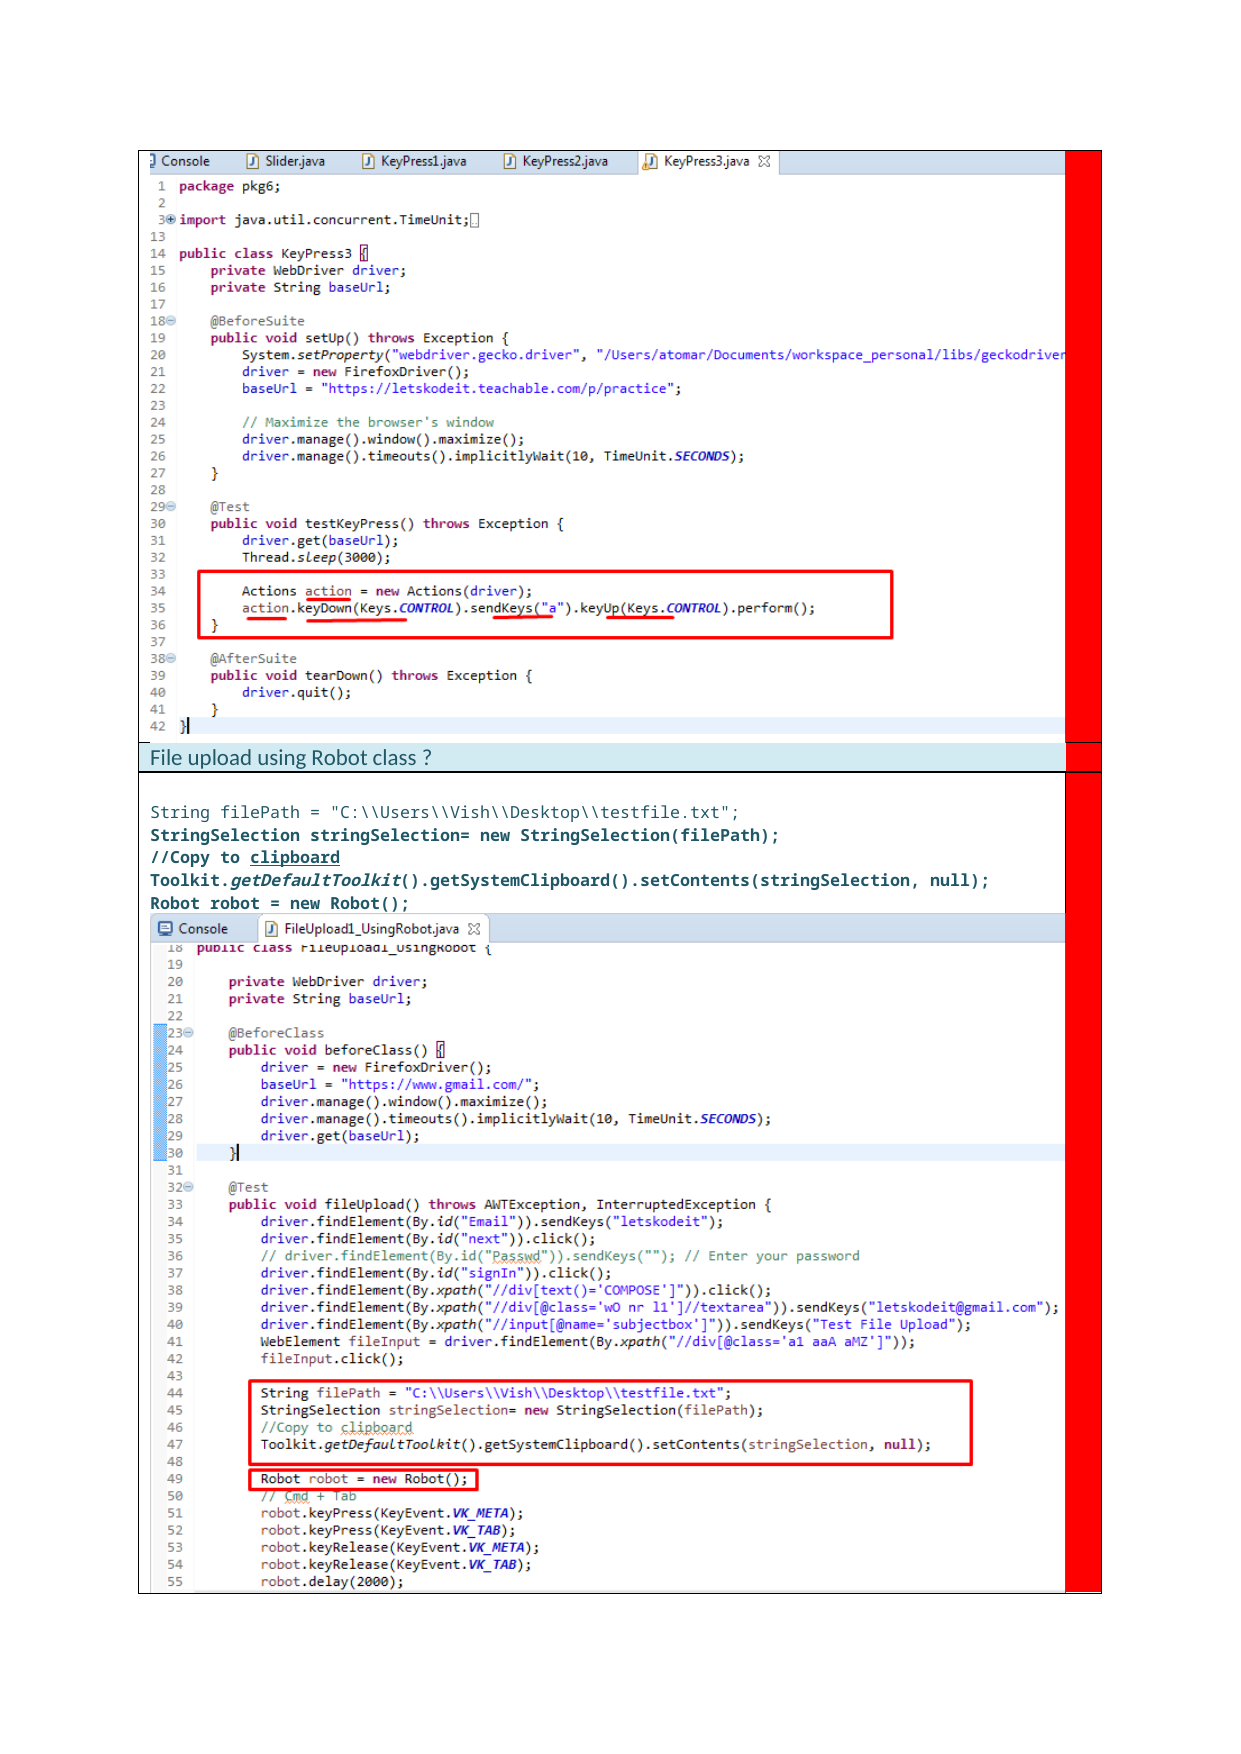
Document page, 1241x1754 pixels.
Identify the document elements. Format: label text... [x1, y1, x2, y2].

table_cell File upload using Robot class ? [139, 743, 1066, 771]
picture [150, 913, 1066, 1593]
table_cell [139, 773, 1065, 1592]
table_cell [1066, 773, 1101, 1592]
picture [150, 151, 1066, 743]
table_cell [1066, 743, 1101, 771]
table_cell [139, 151, 150, 742]
table_cell [1066, 151, 1101, 742]
